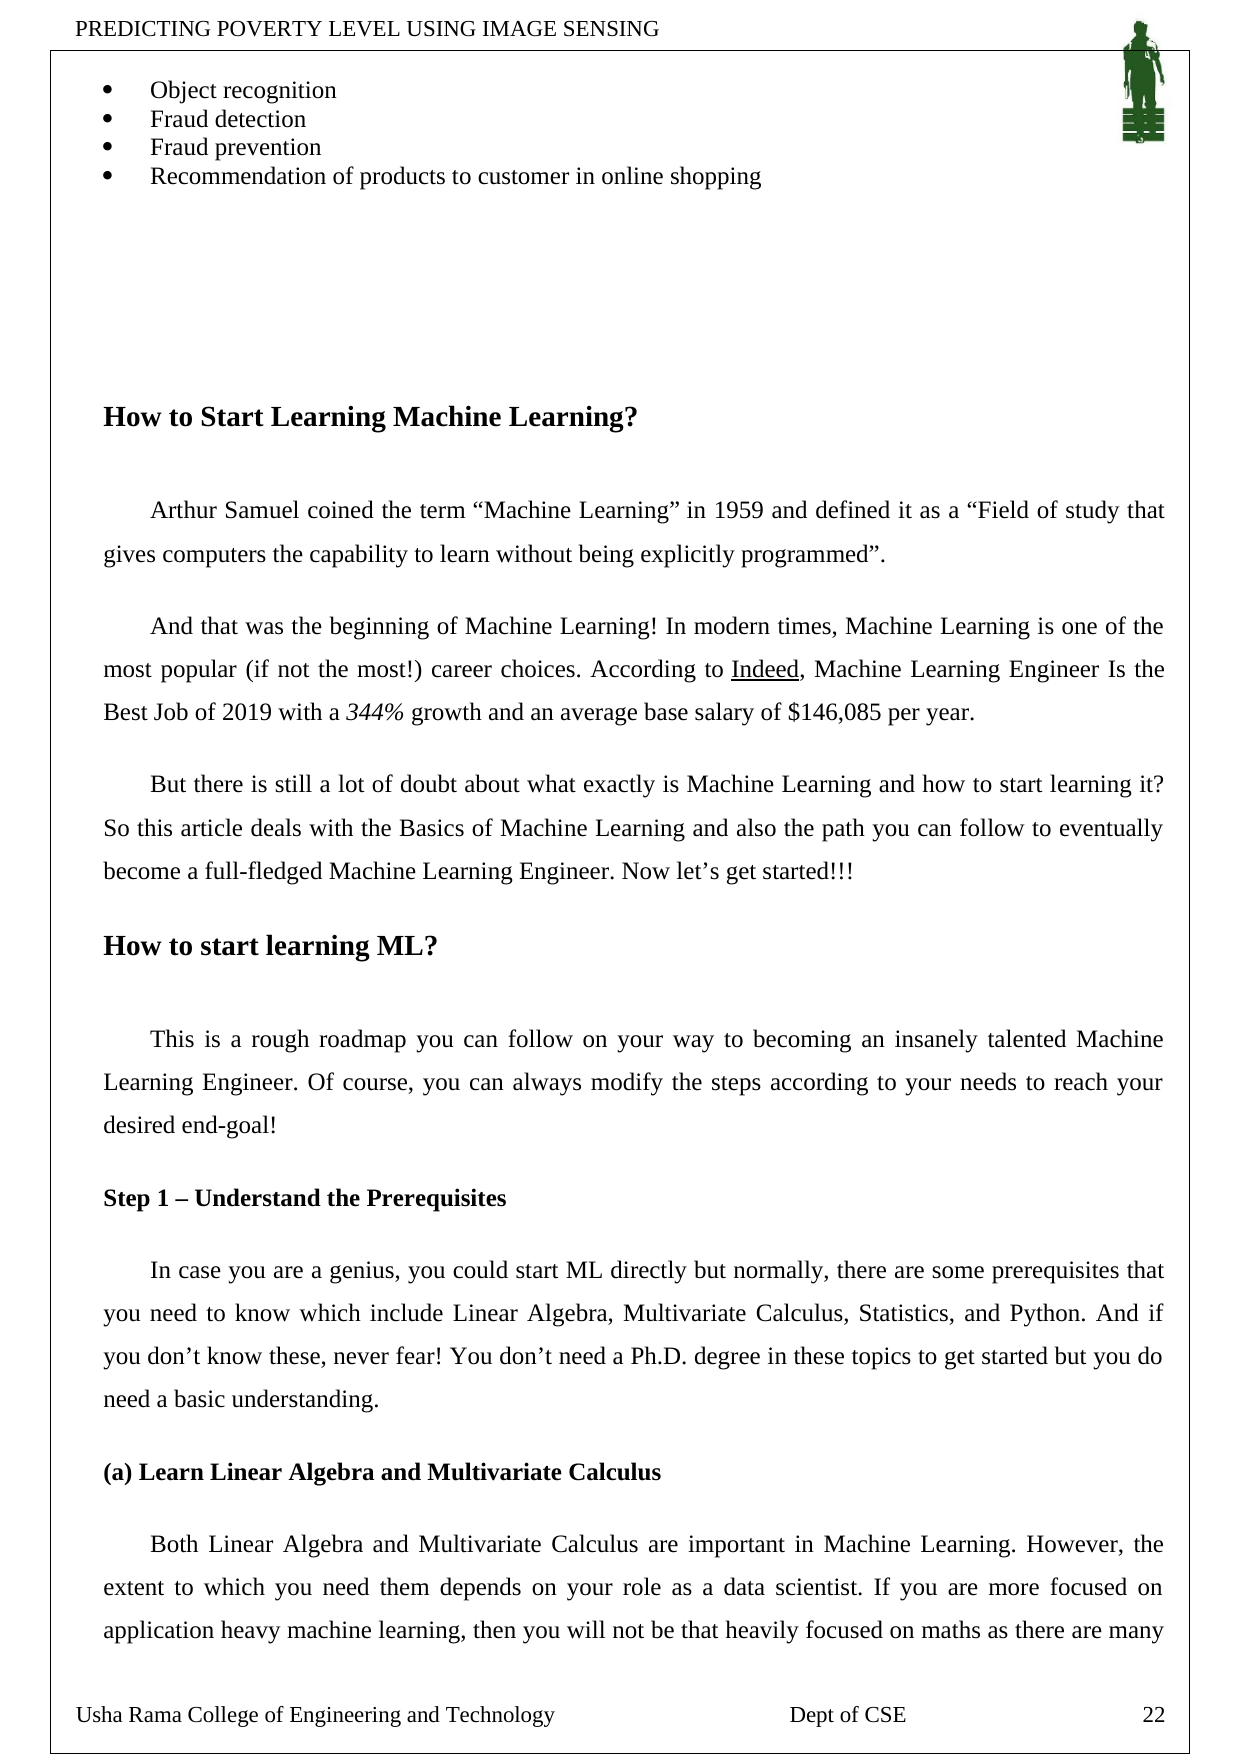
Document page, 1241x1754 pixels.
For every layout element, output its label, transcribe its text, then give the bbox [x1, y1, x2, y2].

text In case you are a genius, you could start ML directly but normally, there are some prerequisites that you need to know which include Linear Algebra, Multivariate Calculus, Statistics, and Python. And if you don’t know these, never fear! You don’t need a Ph.D. degree in these topics to get started but you do need a basic understanding. [103, 1255, 1165, 1413]
list Object recognition [103, 75, 1165, 104]
subtitle How to start learning ML? [103, 928, 1165, 962]
text And that was the beginning of Machine Learning! In modern times, Machine Learning is one of the most popular (if not the most!) career choices. According to Indeed, Machine Learning Engineer Is the Best Job of 2019 with a 344% growth and an average base salary of $146,085 per year. [103, 611, 1165, 726]
list Fraud prevention [103, 132, 1165, 161]
text This is a rough roadmap you can follow on your way to becoming an insanely talented Machine Learning Engineer. Of course, you can always modify the steps according to your needs to reach your desired end-goal! [103, 1024, 1165, 1139]
text But there is still a lot of doubt about what exactly is Machine Learning and how to start learning it? So this article deals with the Basics of Machine Learning and also the path you can follow to eventually become a full-fledged Machine Learning Engineer. Now let’s get started!!! [103, 769, 1165, 813]
text But there is still a lot of doubt about what exactly is Machine Learning and how to start learning it? So this article deals with the Basics of Machine Learning and also the path you can follow to eventually become a full-fledged Machine Learning Engineer. Now let’s get started!!! [103, 841, 1165, 884]
subtitle How to Start Learning Machine Learning? [103, 399, 1165, 433]
picture [1117, 11, 1172, 50]
subtitle (a) Learn Linear Algebra and Multivariate Calculus [103, 1457, 1165, 1486]
text Arthur Samuel coined the term “Machine Learning” in 1959 and defined it as a “Field of study that gives computers the capability to learn without being explicitly programmed”. [103, 496, 1165, 567]
picture [1117, 51, 1172, 145]
subtitle Step 1 – Understand the Prerequisites [103, 1183, 1165, 1212]
list Fraud detection [103, 104, 1165, 132]
list Recommendation of products to customer in online shopping [103, 161, 1165, 190]
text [103, 1529, 1165, 1644]
